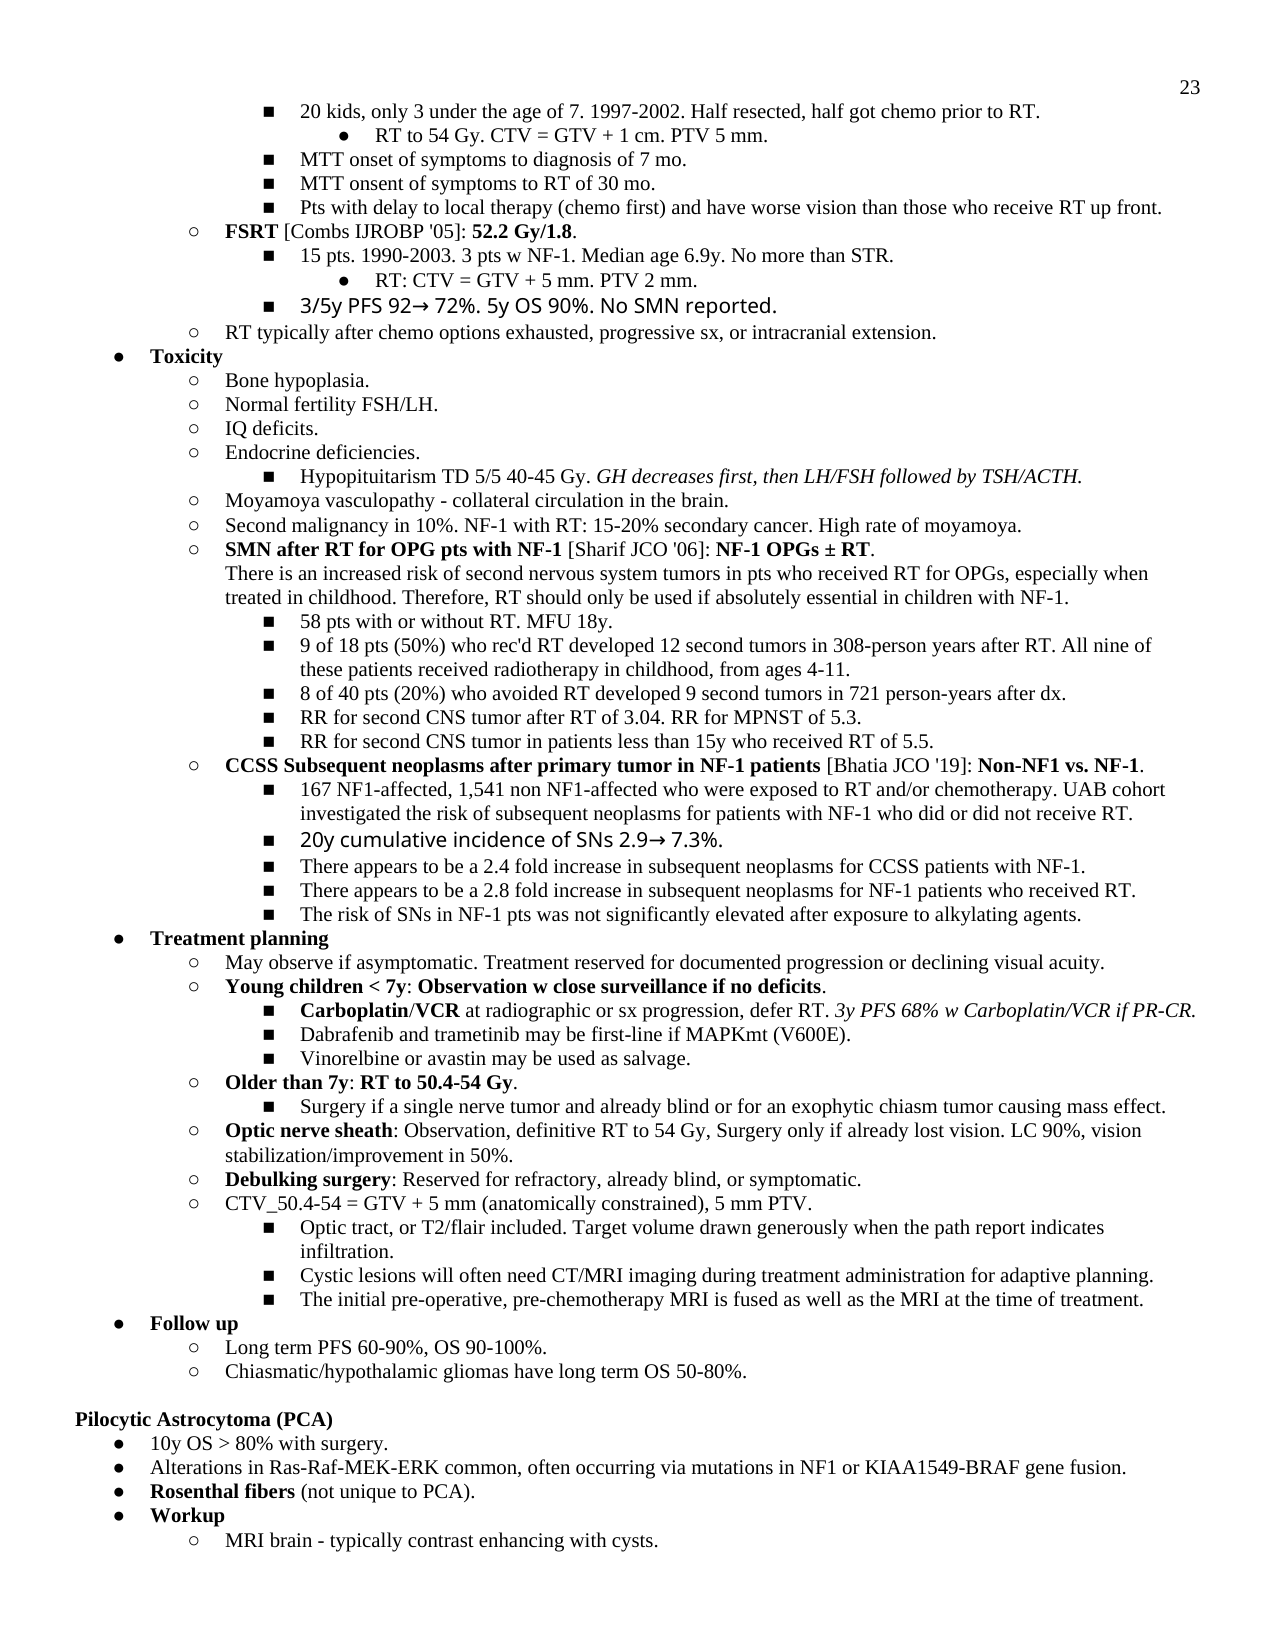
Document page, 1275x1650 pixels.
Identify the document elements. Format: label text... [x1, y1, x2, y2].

list MTT onsent of symptoms to RT of 30 mo. [262, 171, 1200, 195]
text There is an increased risk of second nervous system tumors in pts who received RT for OPGs, especially when treated in childhood. Therefore, RT should only be used if absolutely essential in children with NF-1. [225, 561, 1200, 609]
list Bone hypoplasia. [187, 368, 1200, 392]
list 20y cumulative incidence of SNs 2.9→ 7.3%. [262, 825, 1200, 854]
list MRI brain - typically contrast enhancing with cysts. [187, 1527, 1200, 1552]
list Young children < 7y: Observation w close surveillance if no deficits. [187, 974, 1200, 998]
list Surgery if a single nerve tumor and already blind or for an exophytic chiasm tumor causing mass effect. [262, 1094, 1200, 1118]
list Debulking surgery: Reserved for refractory, already blind, or symptomatic. [187, 1167, 1200, 1191]
list 8 of 40 pts (20%) who avoided RT developed 9 second tumors in 721 person-years after dx. [262, 681, 1200, 705]
list Toxicity [112, 344, 1200, 368]
list Treatment planning [112, 926, 1200, 950]
list Hypopituitarism TD 5/5 40-45 Gy. GH decreases first, then LH/FSH followed by TSH/ACTH. [262, 464, 1200, 488]
list Moyamoya vasculopathy - collateral circulation in the brain. [187, 488, 1200, 512]
list RT: CTV = GTV + 5 mm. PTV 2 mm. [337, 267, 1200, 292]
list The initial pre-operative, pre-chemotherapy MRI is fused as well as the MRI at the time of treatment. [262, 1287, 1200, 1311]
list 167 NF1-affected, 1,541 non NF1-affected who were exposed to RT and/or chemotherapy. UAB cohort investigated the risk of subsequent neoplasms for patients with NF-1 who did or did not receive RT. [262, 777, 1200, 825]
list 3/5y PFS 92→ 72%. 5y OS 90%. No SMN reported. [262, 292, 1200, 320]
list RT typically after chemo options exhausted, progressive sx, or intracranial extension. [187, 320, 1200, 344]
subtitle Pilocytic Astrocytoma (PCA) [75, 1407, 1200, 1431]
list May observe if asymptomatic. Treatment reserved for documented progression or declining visual acuity. [187, 950, 1200, 974]
list Optic tract, or T2/flair included. Target volume drawn generously when the path report indicates infiltration. [262, 1215, 1200, 1263]
list Vinorelbine or avastin may be used as salvage. [262, 1046, 1200, 1070]
list Alterations in Ras-Raf-MEK-ERK common, often occurring via mutations in NF1 or KIAA1549-BRAF gene fusion. [112, 1455, 1200, 1479]
list Long term PFS 60-90%, OS 90-100%. [187, 1335, 1200, 1359]
list 10y OS > 80% with surgery. [112, 1431, 1200, 1455]
list Cystic lesions will often need CT/MRI imaging during treatment administration for adaptive planning. [262, 1263, 1200, 1287]
list MTT onset of symptoms to diagnosis of 7 mo. [262, 147, 1200, 171]
list 20 kids, only 3 under the age of 7. 1997-2002. Half resected, half got chemo prior to RT. [262, 99, 1200, 123]
list Older than 7y: RT to 50.4-54 Gy. [187, 1070, 1200, 1094]
list IQ deficits. [187, 416, 1200, 440]
list Follow up [112, 1311, 1200, 1335]
list There appears to be a 2.8 fold increase in subsequent neoplasms for NF-1 patients who received RT. [262, 878, 1200, 902]
list 15 pts. 1990-2003. 3 pts w NF-1. Median age 6.9y. No more than STR. [262, 243, 1200, 267]
list Second malignancy in 10%. NF-1 with RT: 15-20% secondary cancer. High rate of moyamoya. [187, 512, 1200, 537]
list RT to 54 Gy. CTV = GTV + 1 cm. PTV 5 mm. [337, 123, 1200, 147]
list Optic nerve sheath: Observation, definitive RT to 54 Gy, Surgery only if already lost vision. LC 90%, vision stabilization/improvement in 50%. [187, 1118, 1200, 1167]
list Pts with delay to local therapy (chemo first) and have worse vision than those who receive RT up front. [262, 195, 1200, 219]
list Normal fertility FSH/LH. [187, 392, 1200, 416]
list There appears to be a 2.4 fold increase in subsequent neoplasms for CCSS patients with NF-1. [262, 854, 1200, 878]
list CTV_50.4-54 = GTV + 5 mm (anatomically constrained), 5 mm PTV. [187, 1191, 1200, 1215]
list The risk of SNs in NF-1 pts was not significantly elevated after exposure to alkylating agents. [262, 902, 1200, 926]
list Dabrafenib and trametinib may be first-line if MAPKmt (V600E). [262, 1022, 1200, 1046]
list Chiasmatic/hypothalamic gliomas have long term OS 50-80%. [187, 1359, 1200, 1383]
list 58 pts with or without RT. MFU 18y. [262, 609, 1200, 633]
list SMN after RT for OPG pts with NF-1 [Sharif JCO '06]: NF-1 OPGs ± RT. [187, 537, 1200, 561]
list 9 of 18 pts (50%) who rec'd RT developed 12 second tumors in 308-person years after RT. All nine of these patients received radiotherapy in childhood, from ages 4-11. [262, 633, 1200, 681]
list RR for second CNS tumor after RT of 3.04. RR for MPNST of 5.3. [262, 705, 1200, 729]
list Workup [112, 1503, 1200, 1527]
list Rosenthal fibers (not unique to PCA). [112, 1479, 1200, 1503]
list Endocrine deficiencies. [187, 440, 1200, 464]
list CCSS Subsequent neoplasms after primary tumor in NF-1 patients [Bhatia JCO '19]: Non-NF1 vs. NF-1. [187, 753, 1200, 777]
list Carboplatin/VCR at radiographic or sx progression, defer RT. 3y PFS 68% w Carboplatin/VCR if PR-CR. [262, 998, 1200, 1022]
list RR for second CNS tumor in patients less than 15y who received RT of 5.5. [262, 729, 1200, 753]
list FSRT [Combs IJROBP '05]: 52.2 Gy/1.8. [187, 219, 1200, 243]
